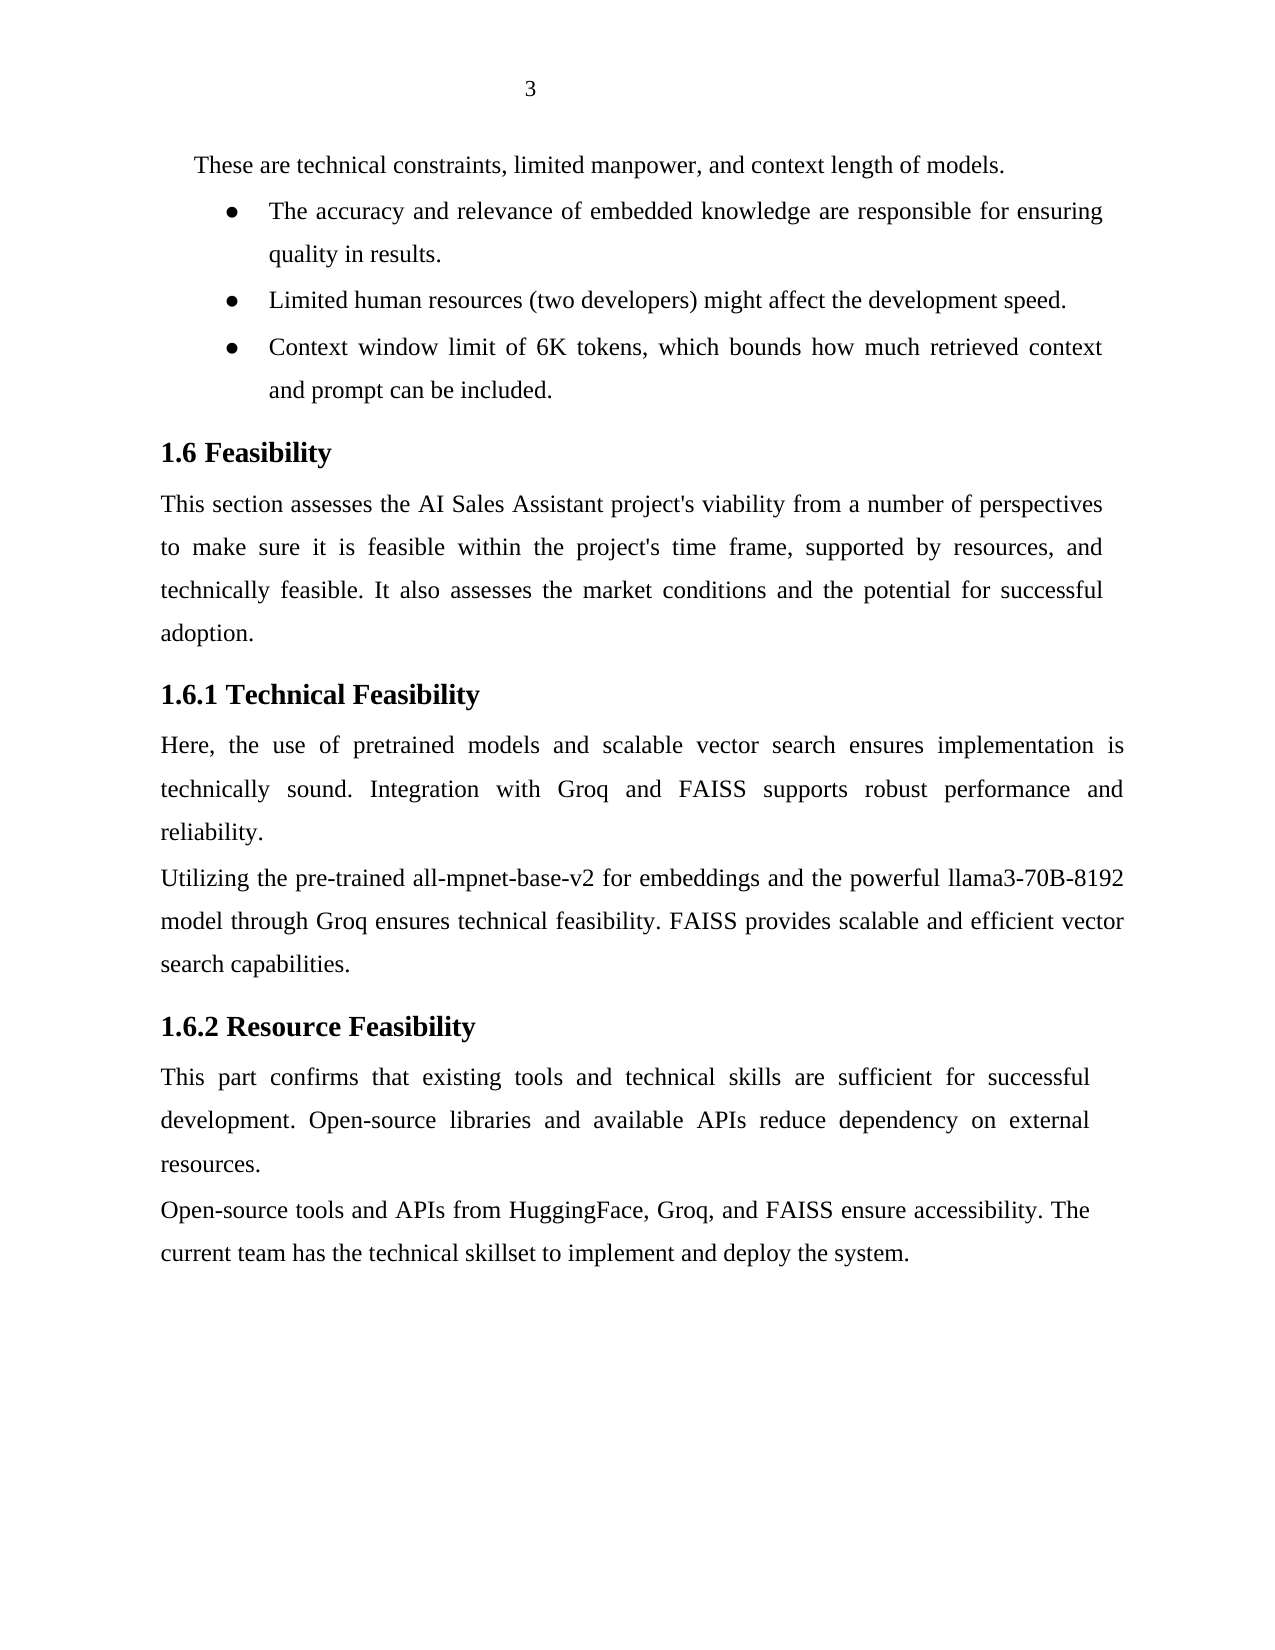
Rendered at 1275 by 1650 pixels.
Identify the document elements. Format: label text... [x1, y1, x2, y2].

text Here, the use of pretrained models and scalable vector search ensures implementation is technically sound. Integration with Groq and FAISS supports robust performance and reliability. [160, 731, 1125, 846]
list Context window limit of 6K tokens, which bounds how much retrieved context and prompt can be included. [225, 332, 1104, 404]
subtitle Resource Feasibility [160, 1009, 1125, 1043]
list Limited human resources (two developers) might affect the development speed. [225, 286, 1104, 314]
list The accuracy and relevance of embedded knowledge are responsible for ensuring quality in results. [225, 196, 1104, 268]
text This part confirms that existing tools and technical skills are sufficient for successful development. Open-source libraries and available APIs reduce dependency on external resources. [160, 1062, 1091, 1177]
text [194, 150, 1104, 179]
subtitle Feasibility [160, 435, 1125, 469]
text This section assesses the AI Sales Assistant project's viability from a number of perspectives to make sure it is feasible within the project's time frame, supported by resources, and technically feasible. It also assesses the market conditions and the potential for successful adoption. [160, 489, 1104, 647]
subtitle Technical Feasibility [160, 677, 1125, 711]
text Utilizing the pre-trained all-mpnet-base-v2 for embeddings and the powerful llama3-70B-8192 model through Groq ensures technical feasibility. FAISS provides scalable and efficient vector search capabilities. [160, 863, 1125, 978]
text Open-source tools and APIs from HuggingFace, Groq, and FAISS ensure accessibility. The current team has the technical skillset to implement and deploy the system. [160, 1195, 1091, 1267]
